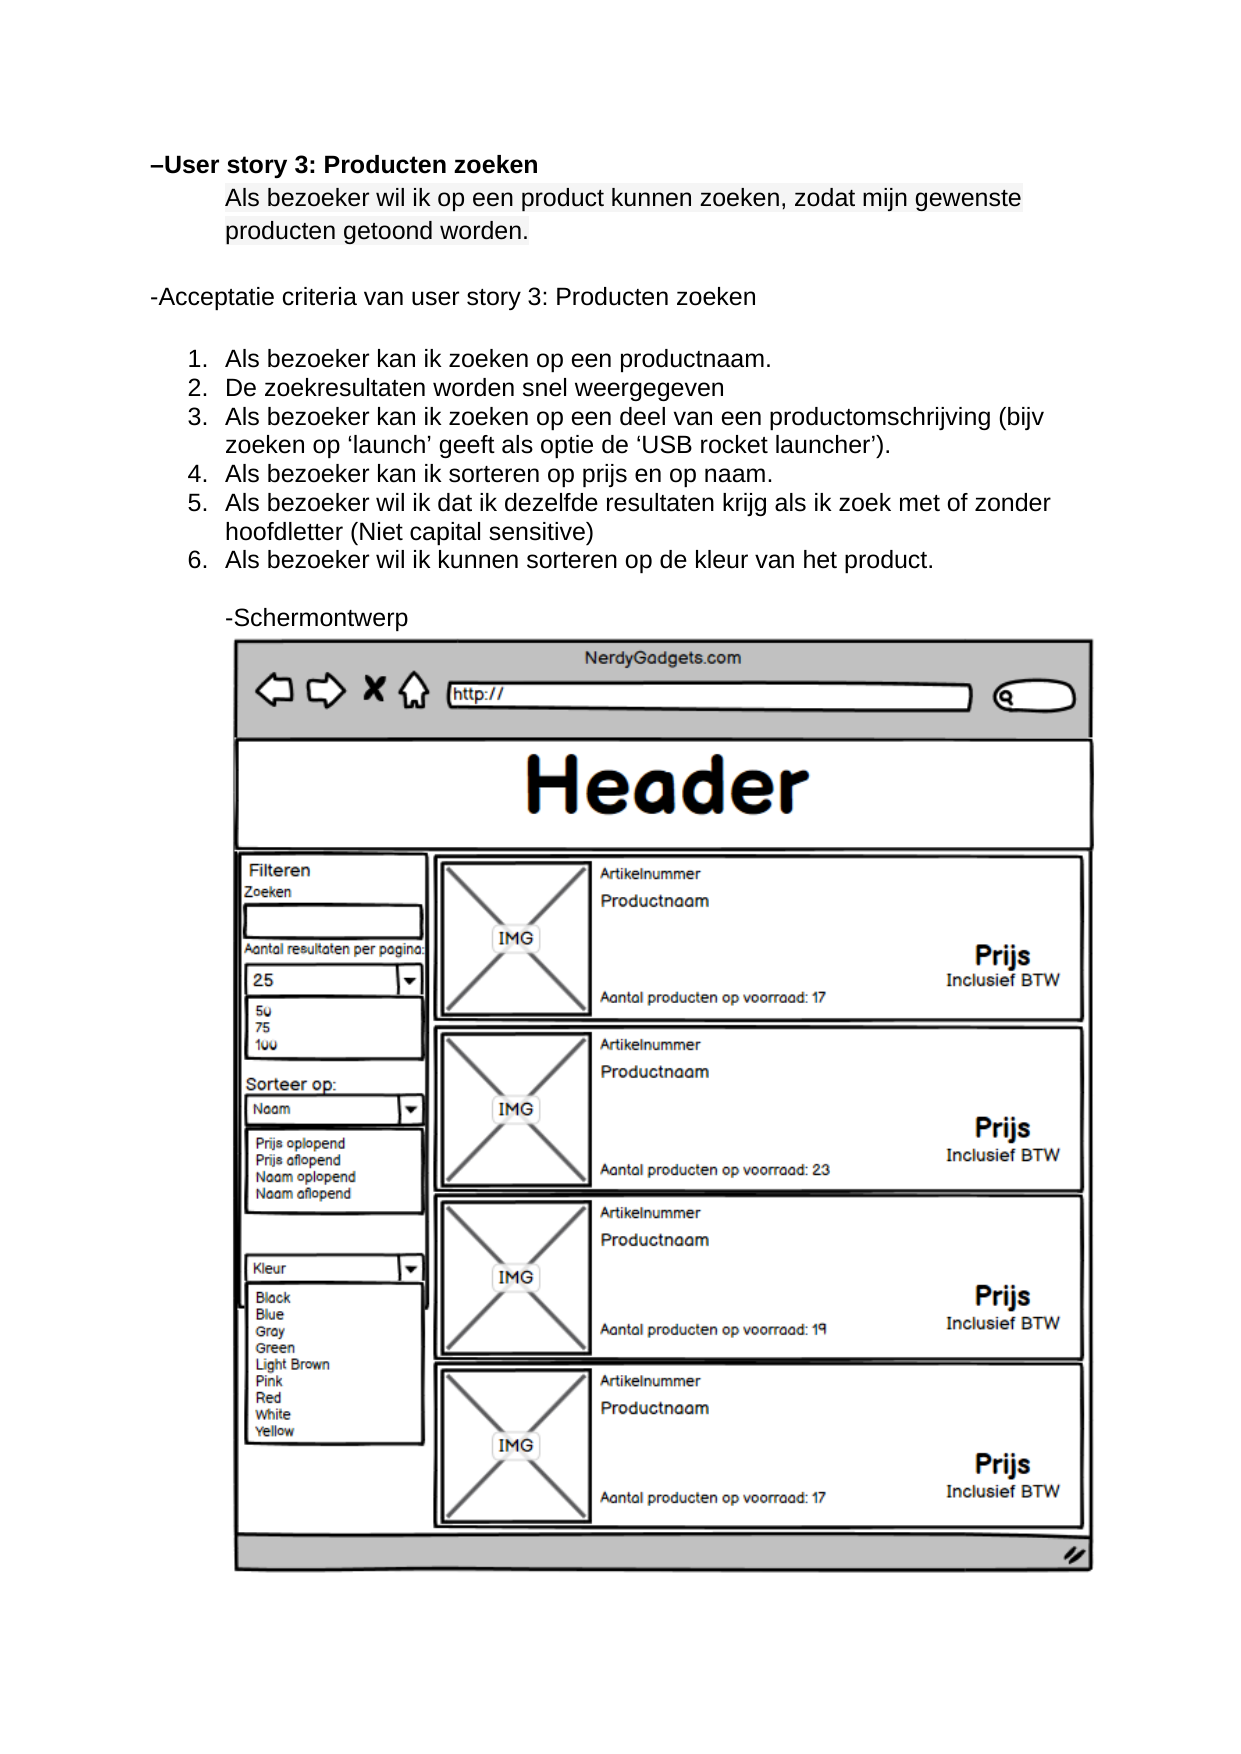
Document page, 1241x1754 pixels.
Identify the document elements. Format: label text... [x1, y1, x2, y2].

list Als bezoeker kan ik zoeken op een productnaam. [187, 344, 1090, 373]
text –User story 3: Producten zoeken [150, 150, 1090, 179]
text -Schermontwerp [225, 603, 1090, 632]
text Als bezoeker wil ik op een product kunnen zoeken, zodat mijn gewenste producten getoond worden. [225, 183, 1090, 245]
list De zoekresultaten worden snel weergegeven [187, 373, 1090, 402]
list Als bezoeker kan ik zoeken op een deel van een productomschrijving (bijv zoeken op ‘launch’ geeft als optie de ‘USB rocket launcher’). [187, 402, 1090, 459]
list Als bezoeker kan ik sorteren op prijs en op naam. [187, 459, 1090, 488]
list Als bezoeker wil ik dat ik dezelfde resultaten krijg als ik zoek met of zonder hoofdletter (Niet capital sensitive) [187, 488, 1090, 546]
picture [225, 632, 1100, 1588]
list Als bezoeker wil ik kunnen sorteren op de kleur van het product. [187, 546, 1090, 574]
text -Acceptatie criteria van user story 3: Producten zoeken [150, 282, 1090, 311]
